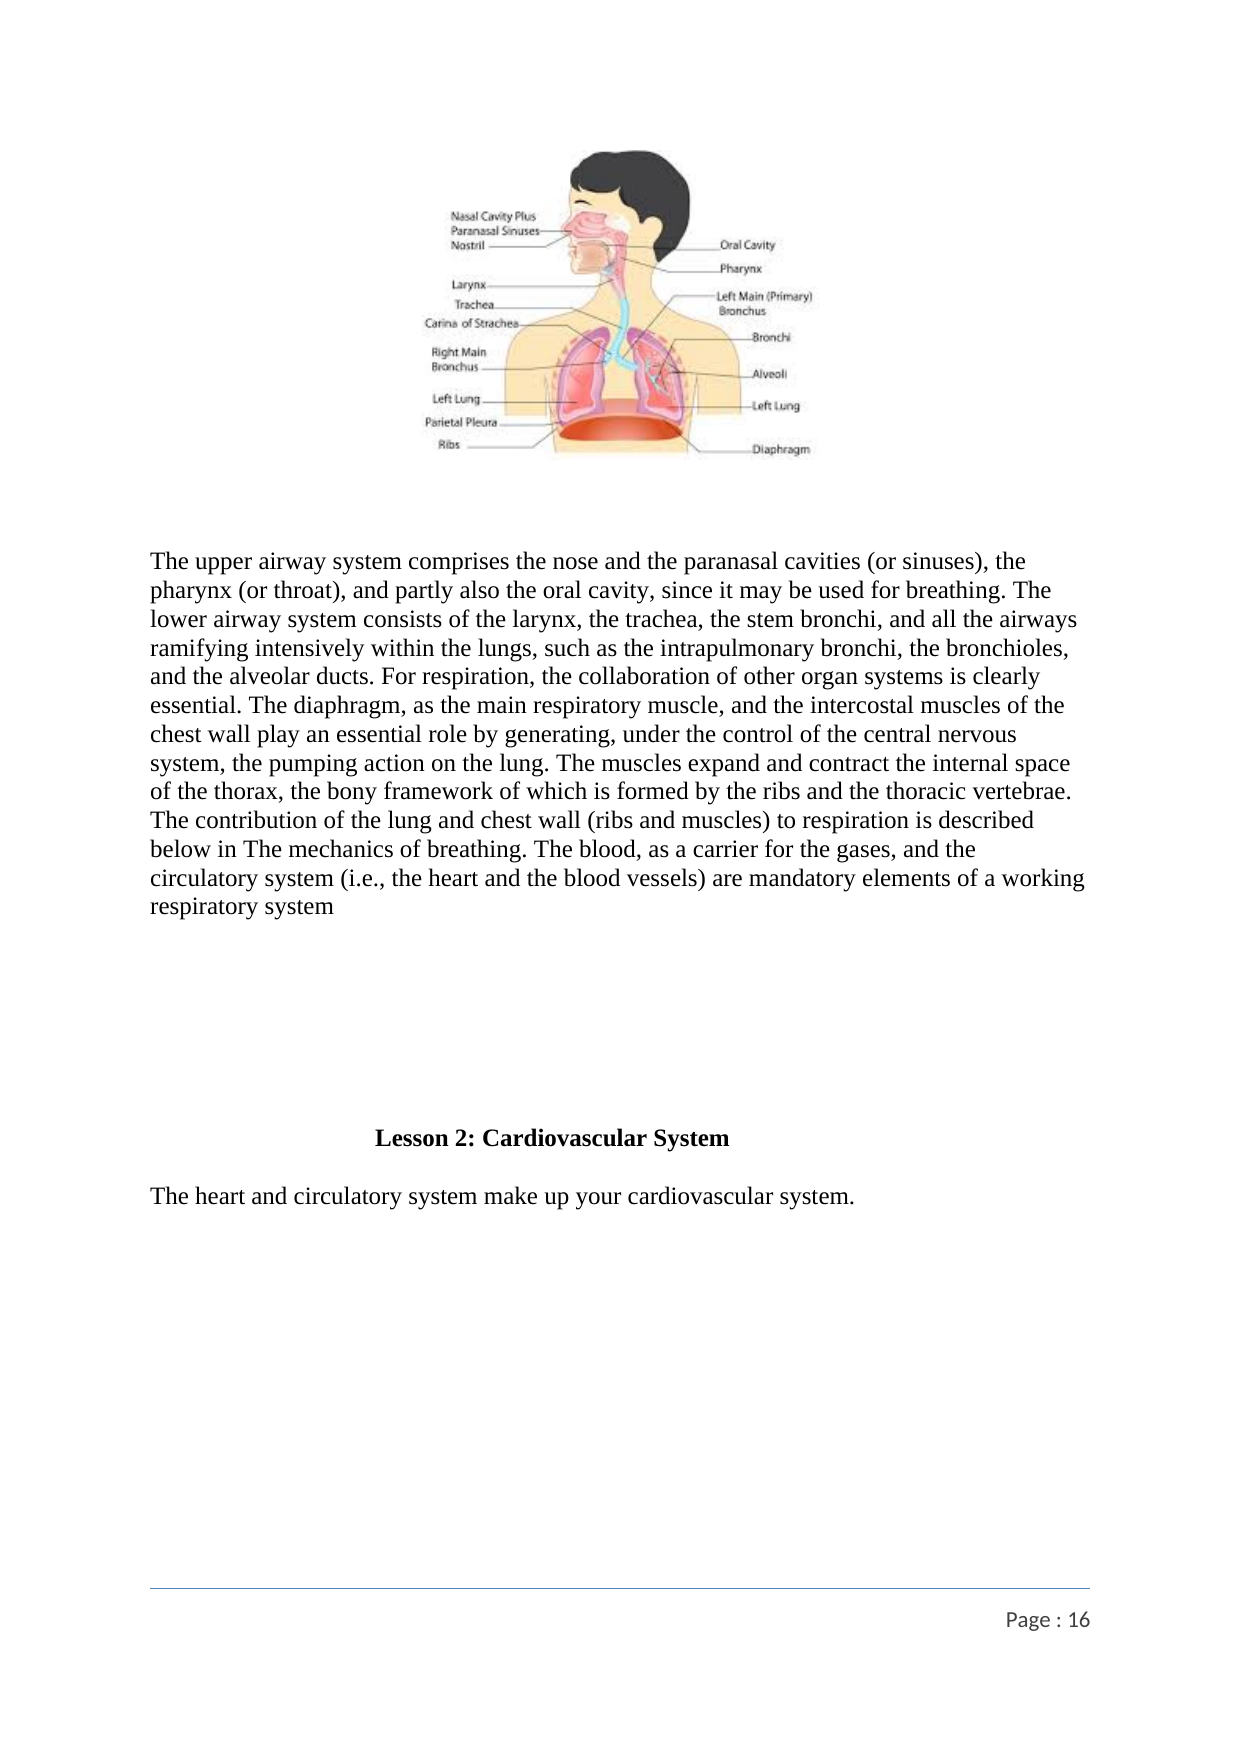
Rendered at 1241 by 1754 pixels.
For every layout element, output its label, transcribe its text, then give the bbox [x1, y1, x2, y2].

text The heart and circulatory system make up your cardiovascular system. [150, 1181, 1090, 1210]
text The upper airway system comprises the nose and the paranasal cavities (or sinuses), the pharynx (or throat), and partly also the oral cavity, since it may be used for breathing. The lower airway system consists of the larynx, the trachea, the stem bronchi, and all the airways ramifying intensively within the lungs, such as the intrapulmonary bronchi, the bronchioles, and the alveolar ducts. For respiration, the collaboration of other organ systems is clearly essential. The diaphragm, as the main respiratory muscle, and the intercostal muscles of the chest wall play an essential role by generating, under the control of the central nervous system, the pumping action on the lung. The muscles expand and contract the internal space of the thorax, the bony framework of which is formed by the ribs and the thoracic vertebrae. The contribution of the lung and chest wall (ribs and muscles) to respiration is described below in The mechanics of breathing. The blood, as a carrier for the gases, and the circulatory system (i.e., the heart and the blood vessels) are mandatory elements of a working respiratory system [150, 546, 1090, 920]
picture [421, 150, 820, 460]
text Lesson 2: Cardiovascular System [150, 1123, 1090, 1152]
